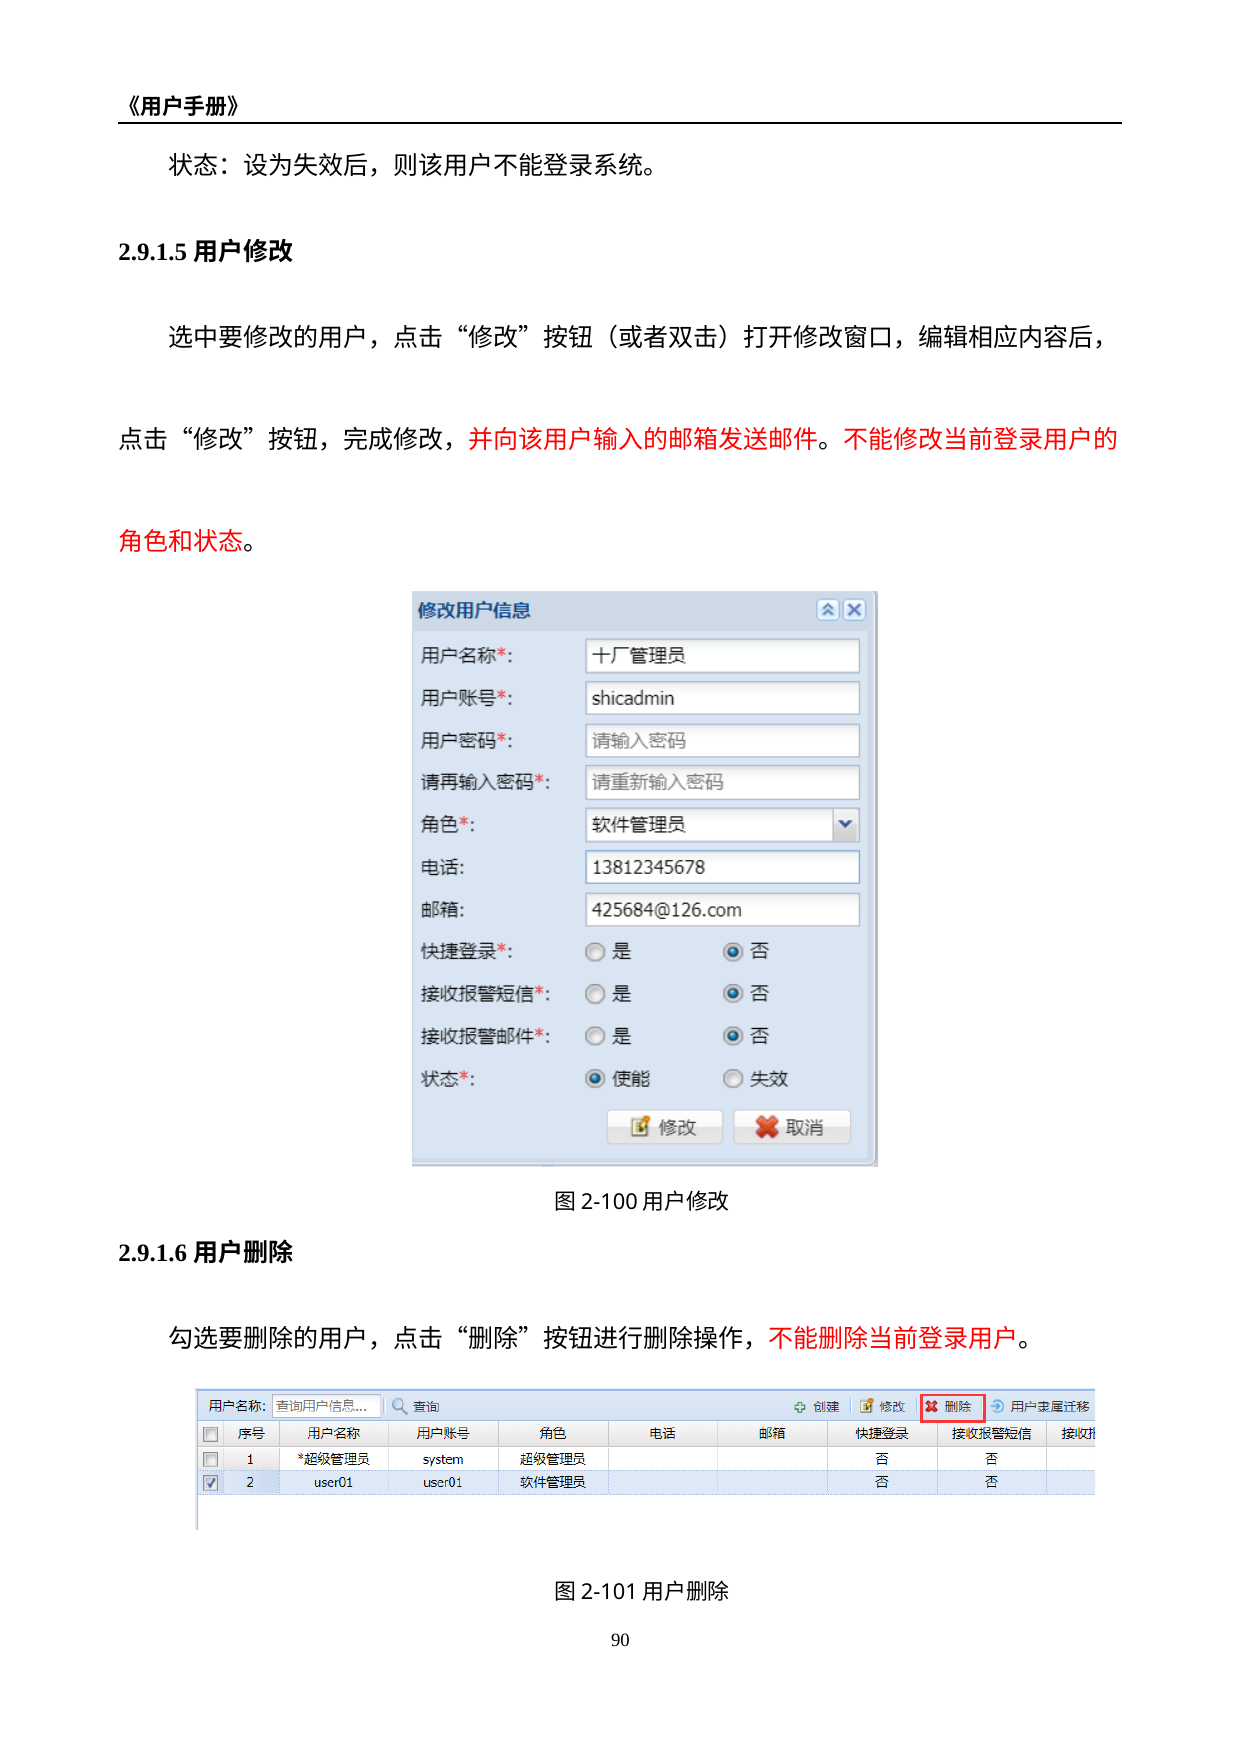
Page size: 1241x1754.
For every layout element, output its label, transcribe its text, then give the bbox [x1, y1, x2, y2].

text 选中要修改的用户，点击“修改”按钮（或者双击）打开修改窗口，编辑相应内容后，点击“修改”按钮，完成修改，并向该用户输入的邮箱发送邮件。不能修改当前登录用户的角色和状态。 [118, 301, 1122, 573]
text 图2-100用户修改 [118, 1183, 1122, 1217]
text 图2-101用户删除 [118, 1573, 1122, 1607]
subtitle 2.9.1.5 用户修改 [118, 215, 1122, 283]
picture [195, 1388, 1096, 1530]
text 勾选要删除的用户，点击“删除”按钮进行删除操作，不能删除当前登录用户。 [118, 1303, 1122, 1371]
picture [412, 591, 879, 1167]
text 状态：设为失效后，则该用户不能登录系统。 [118, 129, 1122, 197]
subtitle 2.9.1.6 用户删除 [118, 1217, 1122, 1285]
